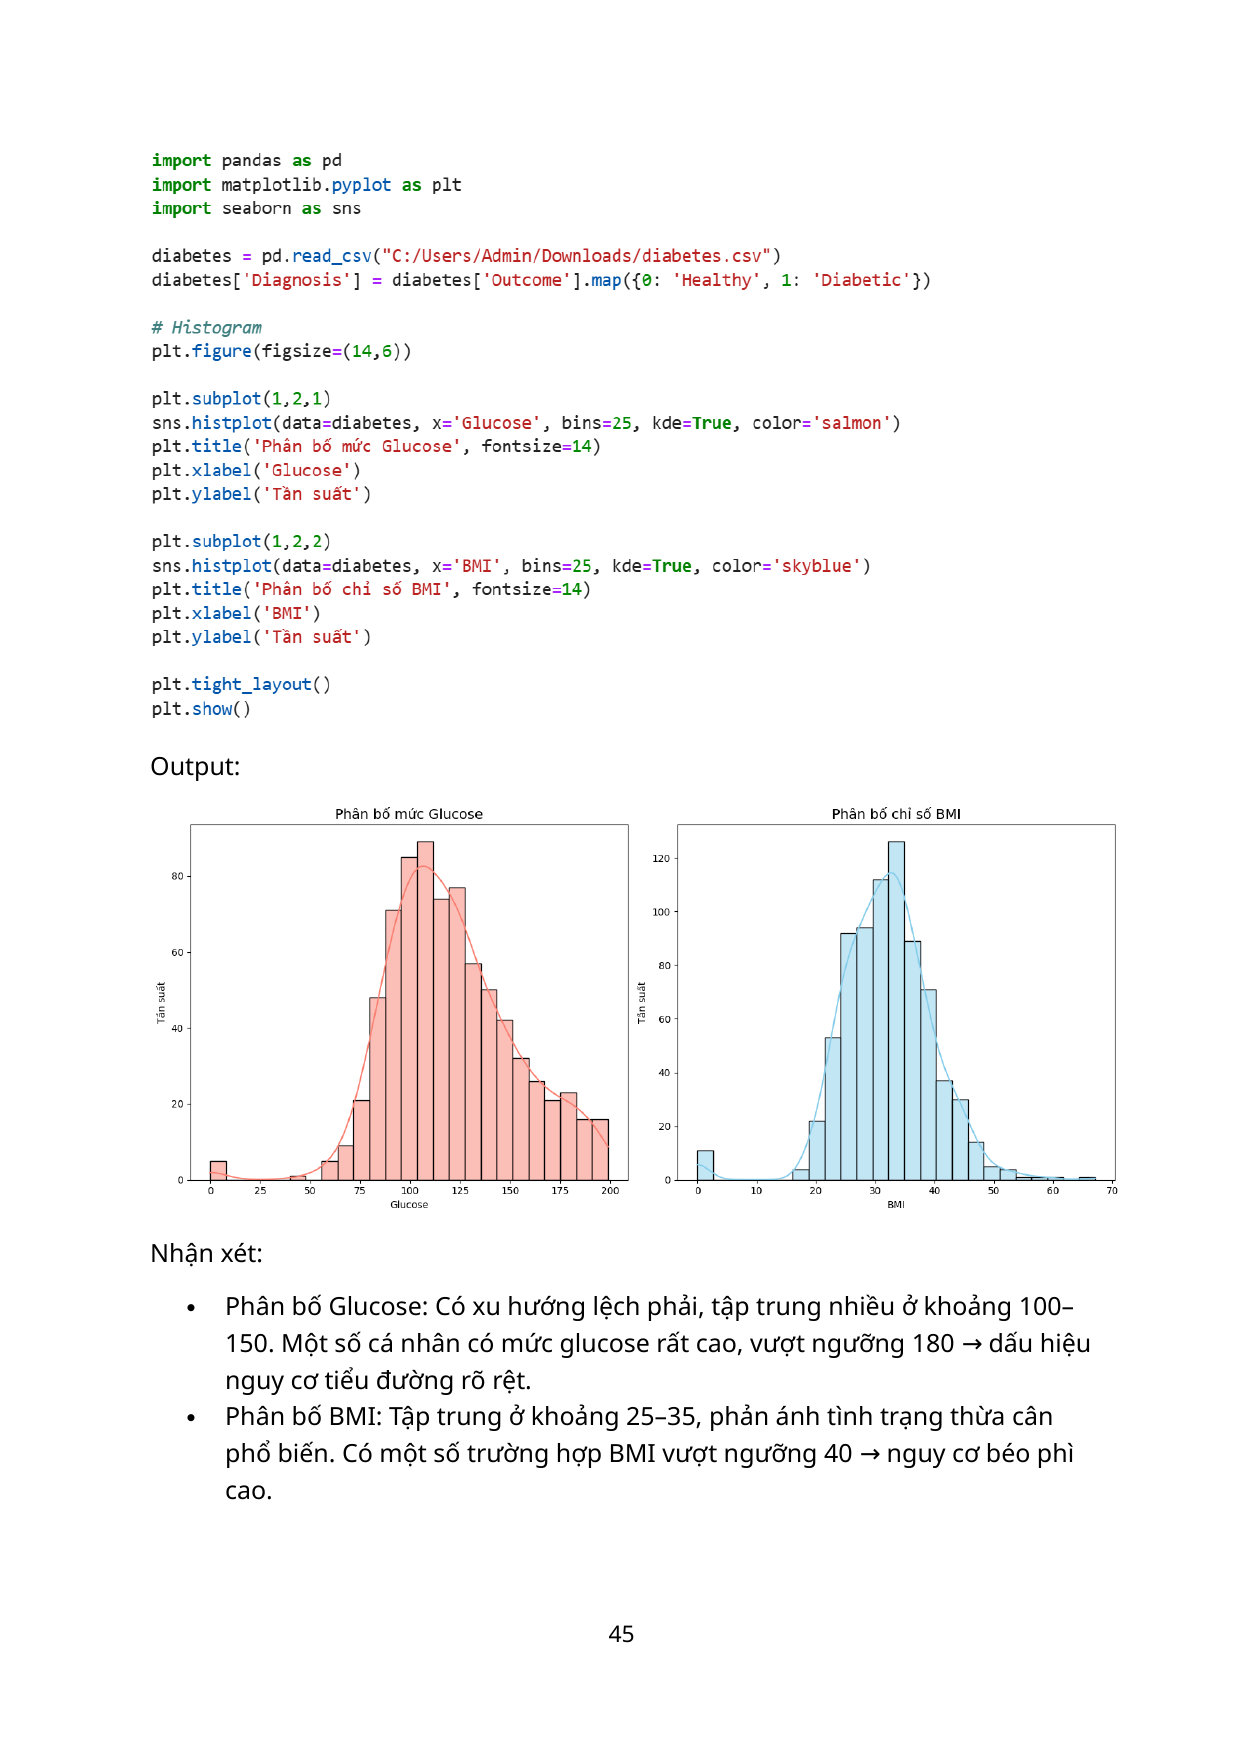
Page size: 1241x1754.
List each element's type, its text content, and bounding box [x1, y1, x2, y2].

picture [150, 802, 1125, 1217]
list Phân bố Glucose: Có xu hướng lệch phải, tập trung nhiều ở khoảng 100–150. Một số cá nhân có mức glucose rất cao, vượt ngưỡng 180 → dấu hiệu nguy cơ tiểu đường rõ rệt. [187, 1289, 1093, 1396]
list Phân bố BMI: Tập trung ở khoảng 25–35, phản ánh tình trạng thừa cân phổ biến. Có một số trường hợp BMI vượt ngưỡng 40 → nguy cơ béo phì cao. [187, 1399, 1093, 1507]
text Nhận xét: [150, 1235, 1093, 1269]
picture [150, 150, 1125, 730]
text Output: [150, 749, 1093, 783]
